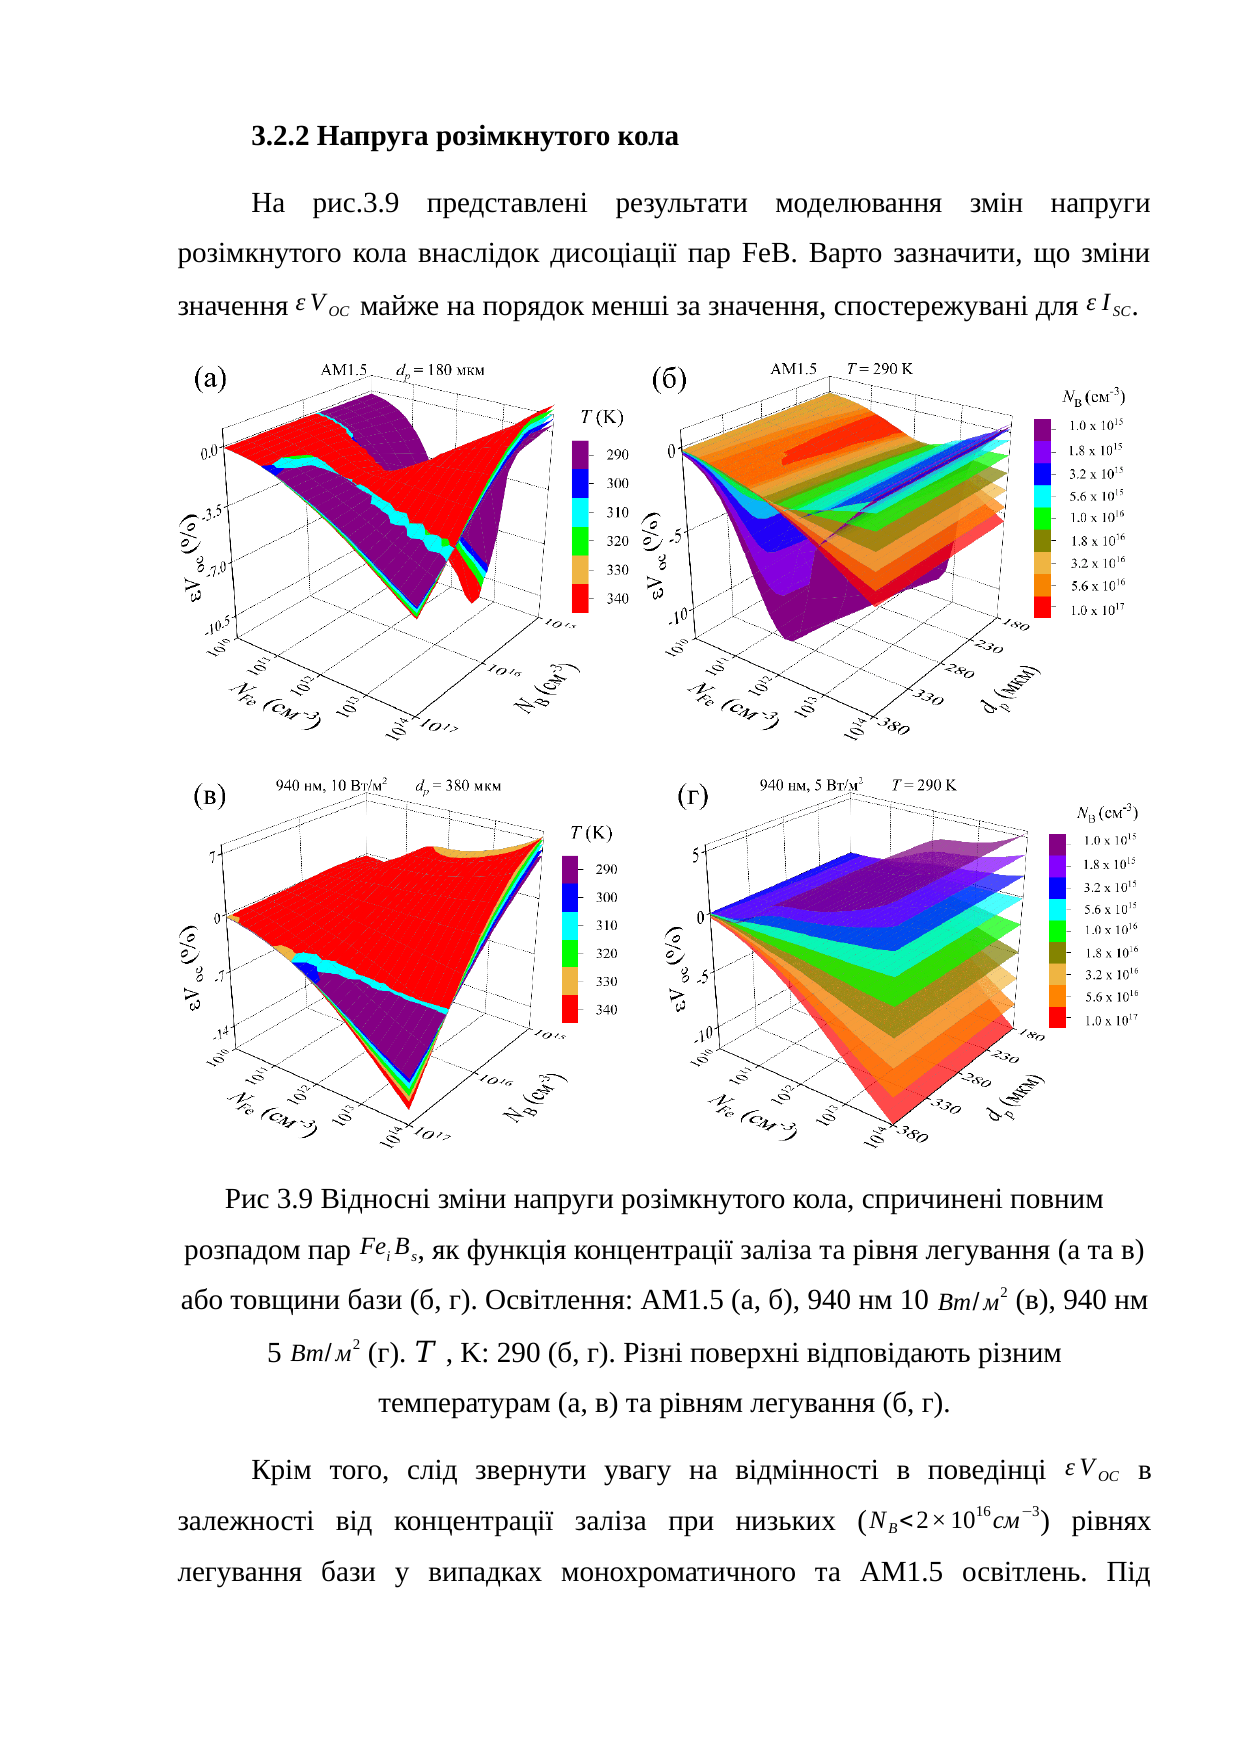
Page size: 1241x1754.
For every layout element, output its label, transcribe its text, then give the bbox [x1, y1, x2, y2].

text Рис 3.9 Відносні зміни напруги розімкнутого кола, спричинені повним розпадом пар , як функція концентрації заліза та рівня легування (а та в) або товщини бази (б, г). Освітлення: AM1.5 (а, б), 940 нм 10 (в), 940 нм 5 (г). 𝑇 , K: 290 (б, г). Різні поверхні відповідають різним температурам (а, в) та рівням легування (б, г). [177, 1182, 1152, 1419]
text На рис.3.9 представлені результати моделювання змін напруги розімкнутого кола внаслідок дисоціації пар FeB. Варто зазначити, що зміни значення майже на порядок менші за значення, спостережувані для . [177, 185, 1152, 322]
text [177, 1452, 1152, 1588]
text 3.2.2 Напруга розімкнутого кола [177, 118, 1152, 152]
picture [177, 773, 1146, 1149]
picture [177, 356, 1127, 741]
